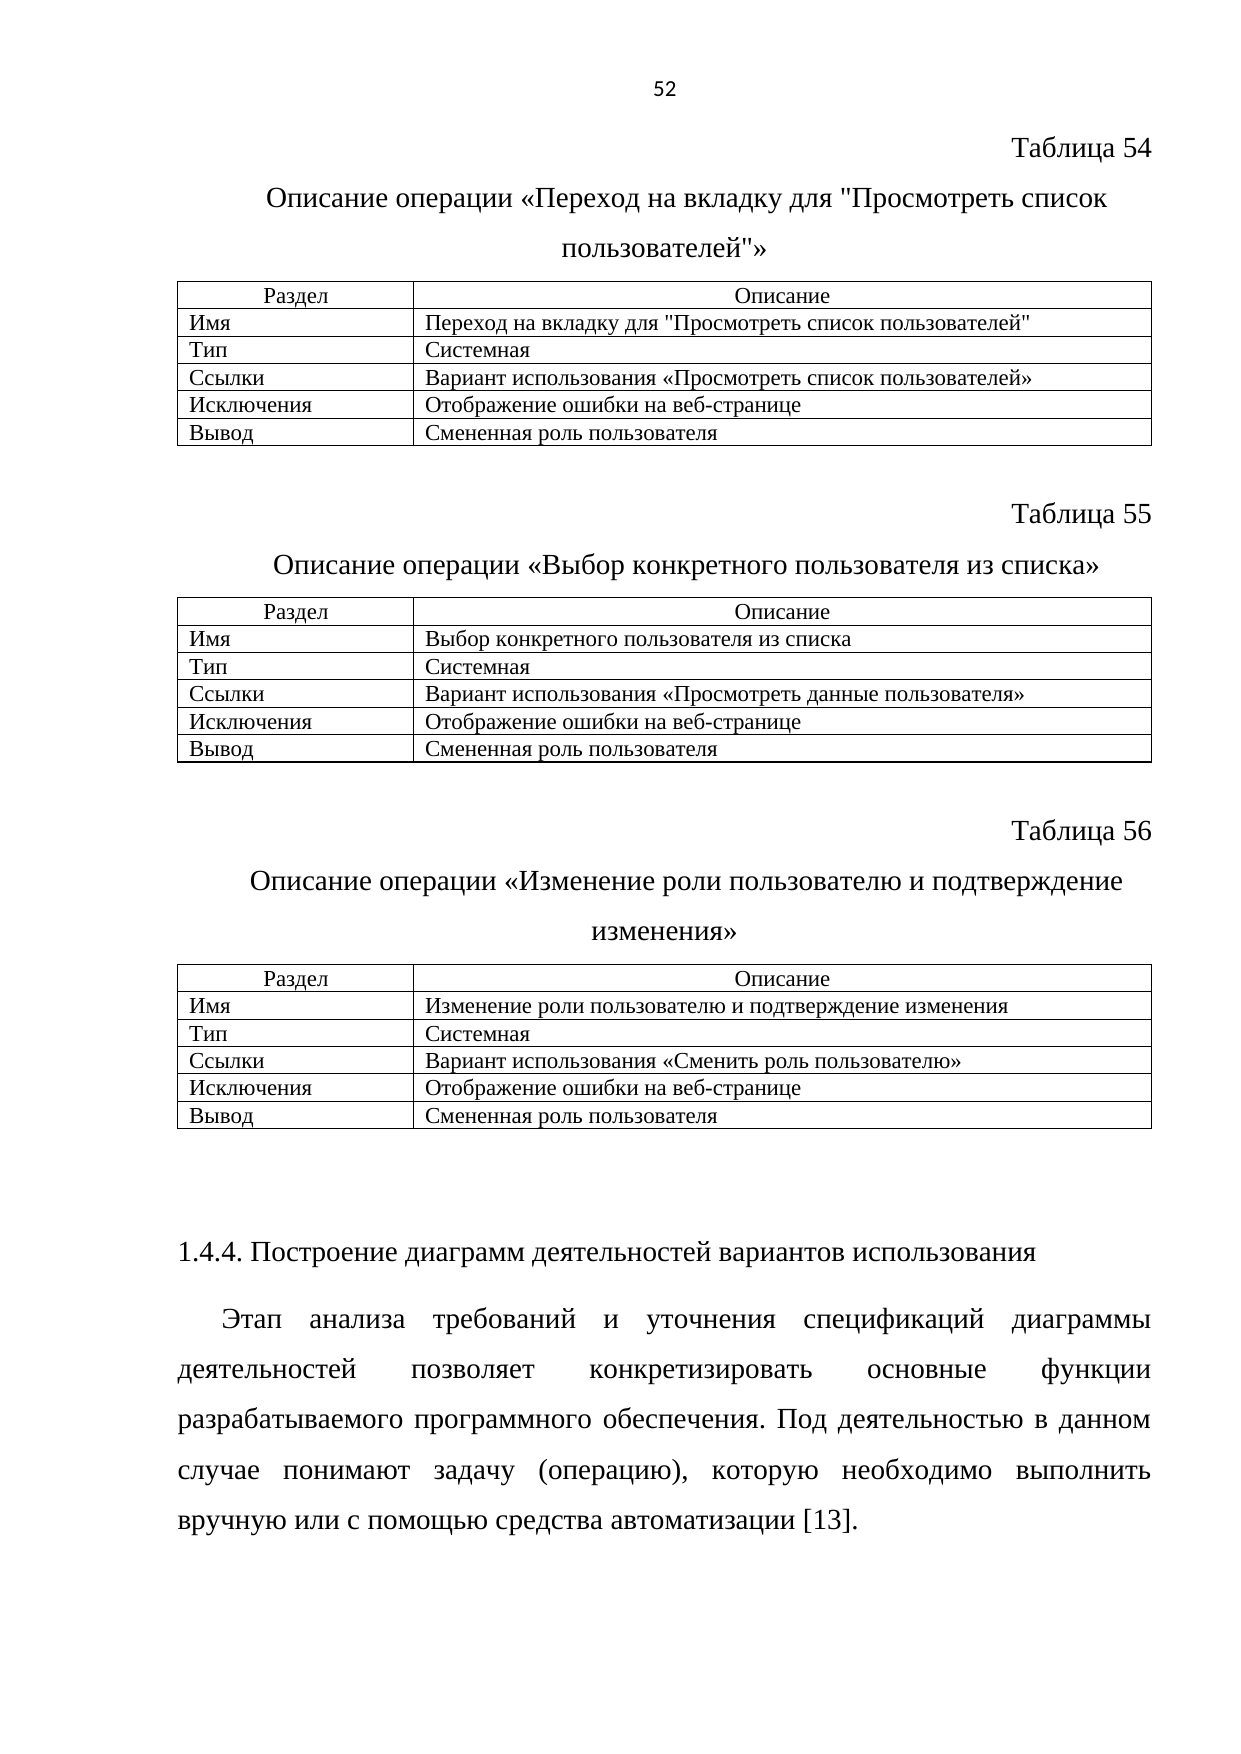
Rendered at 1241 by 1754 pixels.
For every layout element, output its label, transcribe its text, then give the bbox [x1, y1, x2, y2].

table_cell Имя [178, 626, 413, 652]
table_cell Вывод [178, 735, 413, 761]
table_cell Ссылки [178, 1047, 413, 1073]
table_cell Тип [178, 653, 413, 679]
table_cell Тип [178, 1020, 413, 1046]
table_cell Вывод [178, 1102, 413, 1128]
table_cell Изменение роли пользователю и подтверждение изменения [414, 992, 1151, 1018]
table_cell Вариант использования «Просмотреть список пользователей» [414, 364, 1151, 390]
table_cell Вывод [178, 419, 413, 445]
table_header Описание [414, 598, 1151, 624]
table_cell Вариант использования «Просмотреть данные пользователя» [414, 680, 1151, 707]
text Таблица 54 [177, 130, 1152, 163]
table_cell Переход на вкладку для "Просмотреть список пользователей" [414, 309, 1151, 336]
text Таблица 55 [177, 496, 1152, 530]
table_cell Исключения [178, 708, 413, 734]
table_header Раздел [178, 598, 413, 624]
table_cell Системная [414, 337, 1151, 363]
table_cell Тип [178, 337, 413, 363]
text Описание операции «Выбор конкретного пользователя из списка» [177, 547, 1152, 580]
table_cell Ссылки [178, 680, 413, 707]
table_header Раздел [178, 282, 413, 308]
table_cell Выбор конкретного пользователя из списка [414, 626, 1151, 652]
table_header Описание [414, 965, 1151, 991]
text Описание операции «Изменение роли пользователю и подтверждение изменения» [177, 863, 1152, 947]
table_cell Отображение ошибки на веб-странице [414, 391, 1151, 418]
table_cell Отображение ошибки на веб-странице [414, 1074, 1151, 1101]
table_cell Вариант использования «Сменить роль пользователю» [414, 1047, 1151, 1073]
table_cell Смененная роль пользователя [414, 1102, 1151, 1128]
table_cell Отображение ошибки на веб-странице [414, 708, 1151, 734]
table_header Раздел [178, 965, 413, 991]
text Описание операции «Переход на вкладку для "Просмотреть список пользователей"» [177, 180, 1152, 264]
subtitle 1.4.4. Построение диаграмм деятельностей вариантов использования [177, 1234, 1152, 1267]
text Этап анализа требований и уточнения спецификаций диаграммы деятельностей позволяет конкретизировать основные функции разрабатываемого программного обеспечения. Под деятельностью в данном случае понимают задачу (операцию), которую необходимо выполнить вручную или с помощью средства автоматизации [13]. [177, 1301, 1152, 1536]
table_cell Имя [178, 309, 413, 336]
table_header Описание [414, 282, 1151, 308]
table_cell Ссылки [178, 364, 413, 390]
table_cell Имя [178, 992, 413, 1018]
table_cell Исключения [178, 391, 413, 418]
table_cell Системная [414, 1020, 1151, 1046]
table_cell Смененная роль пользователя [414, 419, 1151, 445]
table_cell Системная [414, 653, 1151, 679]
text Таблица 56 [177, 813, 1152, 846]
table_cell Исключения [178, 1074, 413, 1101]
table_cell Смененная роль пользователя [414, 735, 1151, 761]
